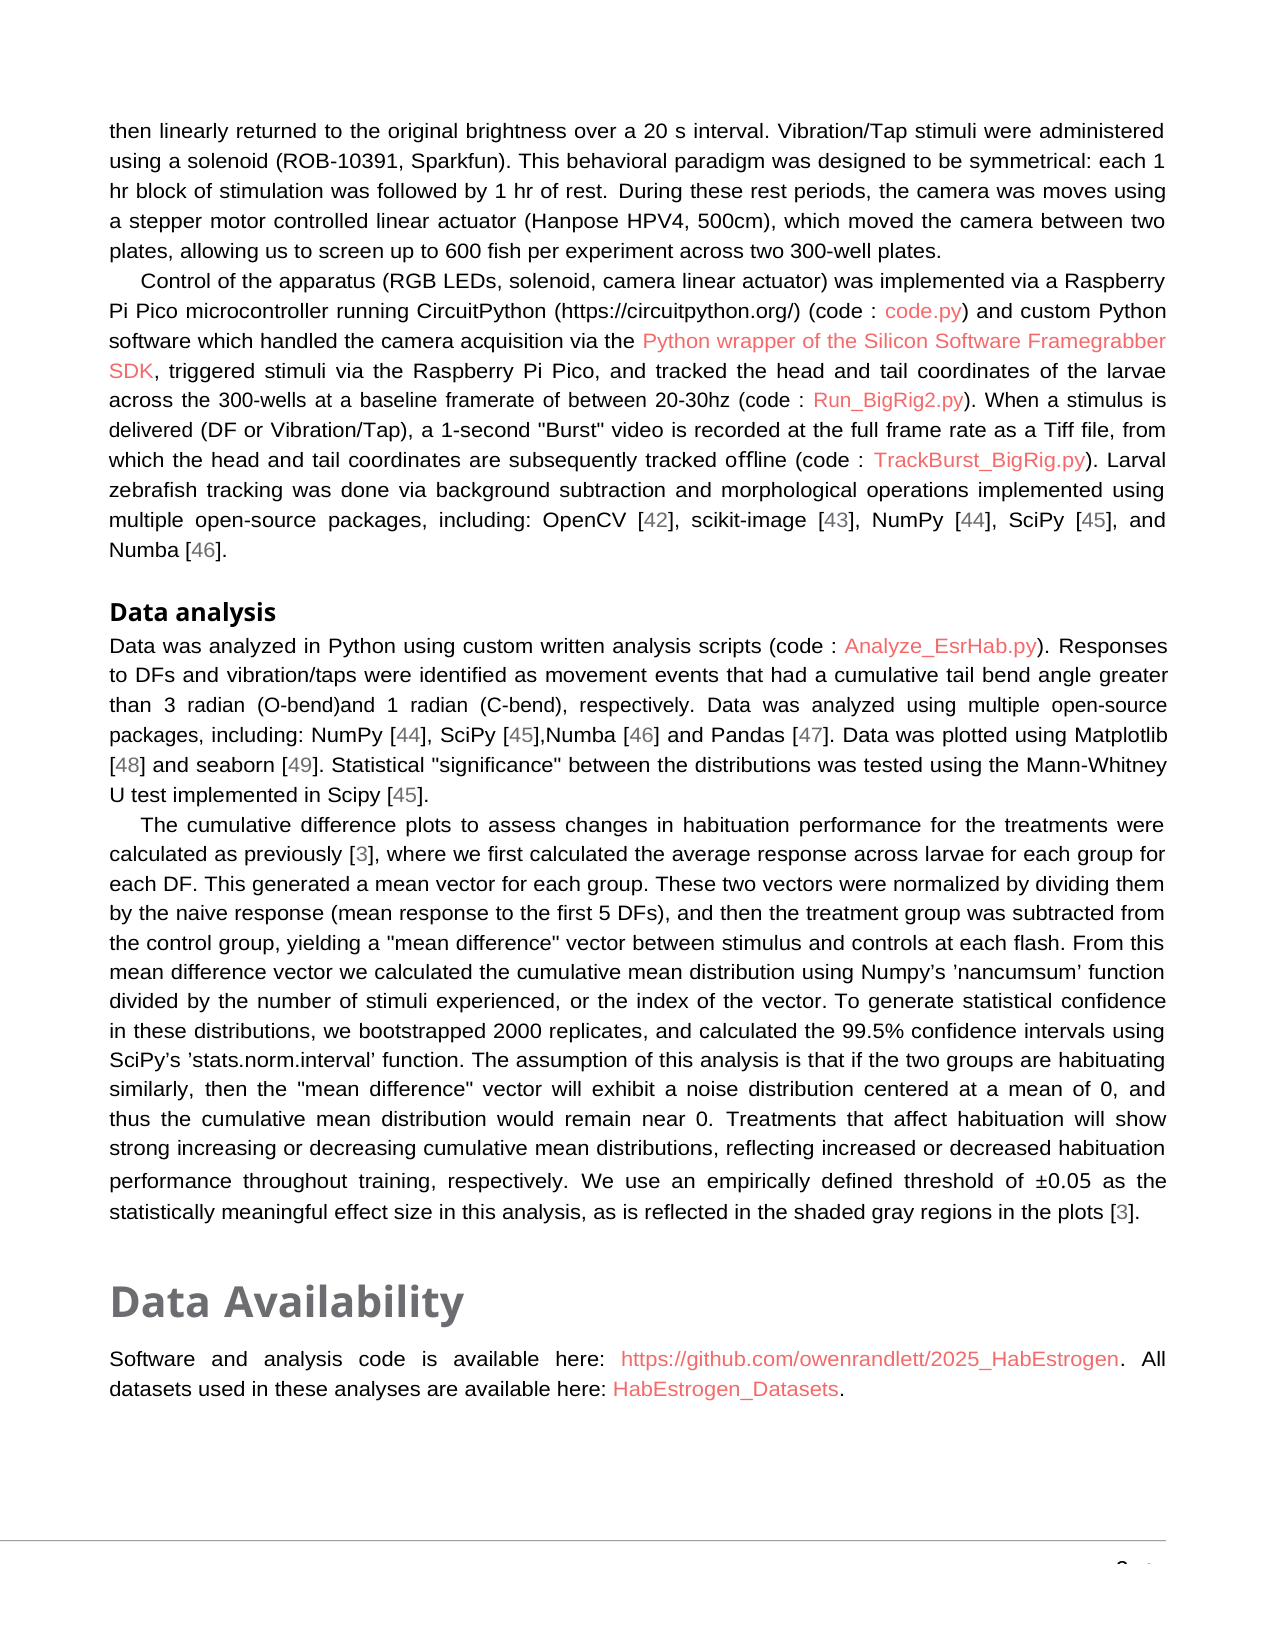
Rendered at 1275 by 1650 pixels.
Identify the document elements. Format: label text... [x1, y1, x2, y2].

text Software and analysis code is available here: https://github.com/owenrandlett/2025_HabEstrogen. All datasets used in these analyses are available here: HabEstrogen_Datasets. [109, 1347, 1166, 1401]
text Control of the apparatus (RGB LEDs, solenoid, camera linear actuator) was implemented via a Raspberry Pi Pico microcontroller running CircuitPython (https://circuitpython.org/) (code : code.py) and custom Python software which handled the camera acquisition via the Python wrapper of the Silicon Software Framegrabber SDK, triggered stimuli via the Raspberry Pi Pico, and tracked the head and tail coordinates of the larvae across the 300-wells at a baseline framerate of between 20-30hz (code : Run_BigRig2.py). When a stimulus is delivered (DF or Vibration/Tap), a 1-second "Burst" video is recorded at the full frame rate as a Tiff ﬁle, from which the head and tail coordinates are subsequently tracked oﬄine (code : TrackBurst_BigRig.py). Larval zebraﬁsh tracking was done via background subtraction and morphological operations implemented using multiple open-source packages, including: OpenCV [42], scikit-image [43], NumPy [44], SciPy [45], and Numba [46]. [108, 269, 1167, 562]
text Data was analyzed in Python using custom written analysis scripts (code : Analyze_EsrHab.py). Responses to DFs and vibration/taps were identiﬁed as movement events that had a cumulative tail bend angle greater than 3 radian (O-bend)and 1 radian (C-bend), respectively. Data was analyzed using multiple open-source packages, including: NumPy [44], SciPy [45],Numba [46] and Pandas [47]. Data was plotted using Matplotlib [48] and seaborn [49]. Statistical "signiﬁcance" between the distributions was tested using the Mann-Whitney U test implemented in Scipy [45]. [109, 633, 1168, 807]
text The cumulative difference plots to assess changes in habituation performance for the treatments were calculated as previously [3], where we ﬁrst calculated the average response across larvae for each group for each DF. This generated a mean vector for each group. These two vectors were normalized by dividing them by the naive response (mean response to the ﬁrst 5 DFs), and then the treatment group was subtracted from the control group, yielding a "mean difference" vector between stimulus and controls at each ﬂash. From this mean difference vector we calculated the cumulative mean distribution using Numpy’s ’nancumsum’ function divided by the number of stimuli experienced, or the index of the vector. To generate statistical conﬁdence in these distributions, we bootstrapped 2000 replicates, and calculated the 99.5% conﬁdence intervals using SciPy’s ’stats.norm.interval’ function. The assumption of this analysis is that if the two groups are habituating similarly, then the "mean difference" vector will exhibit a noise distribution centered at a mean of 0, and thus the cumulative mean distribution would remain near 0. Treatments that affect habituation will show strong increasing or decreasing cumulative mean distributions, reﬂecting increased or decreased habituation performance throughout training, respectively. We use an empirically deﬁned threshold of ±0.05 as the statistically meaningful effect size in this analysis, as is reﬂected in the shaded gray regions in the plots [3]. [109, 813, 1167, 1224]
text then linearly returned to the original brightness over a 20 s interval. Vibration/Tap stimuli were administered using a solenoid (ROB-10391, Sparkfun). This behavioral paradigm was designed to be symmetrical: each 1 hr block of stimulation was followed by 1 hr of rest. During these rest periods, the camera was moves using a stepper motor controlled linear actuator (Hanpose HPV4, 500cm), which moved the camera between two plates, allowing us to screen up to 600 ﬁsh per experiment across two 300-well plates. [109, 119, 1167, 263]
subtitle Data Availability [109, 1272, 1246, 1331]
subtitle Data analysis [109, 594, 1246, 628]
